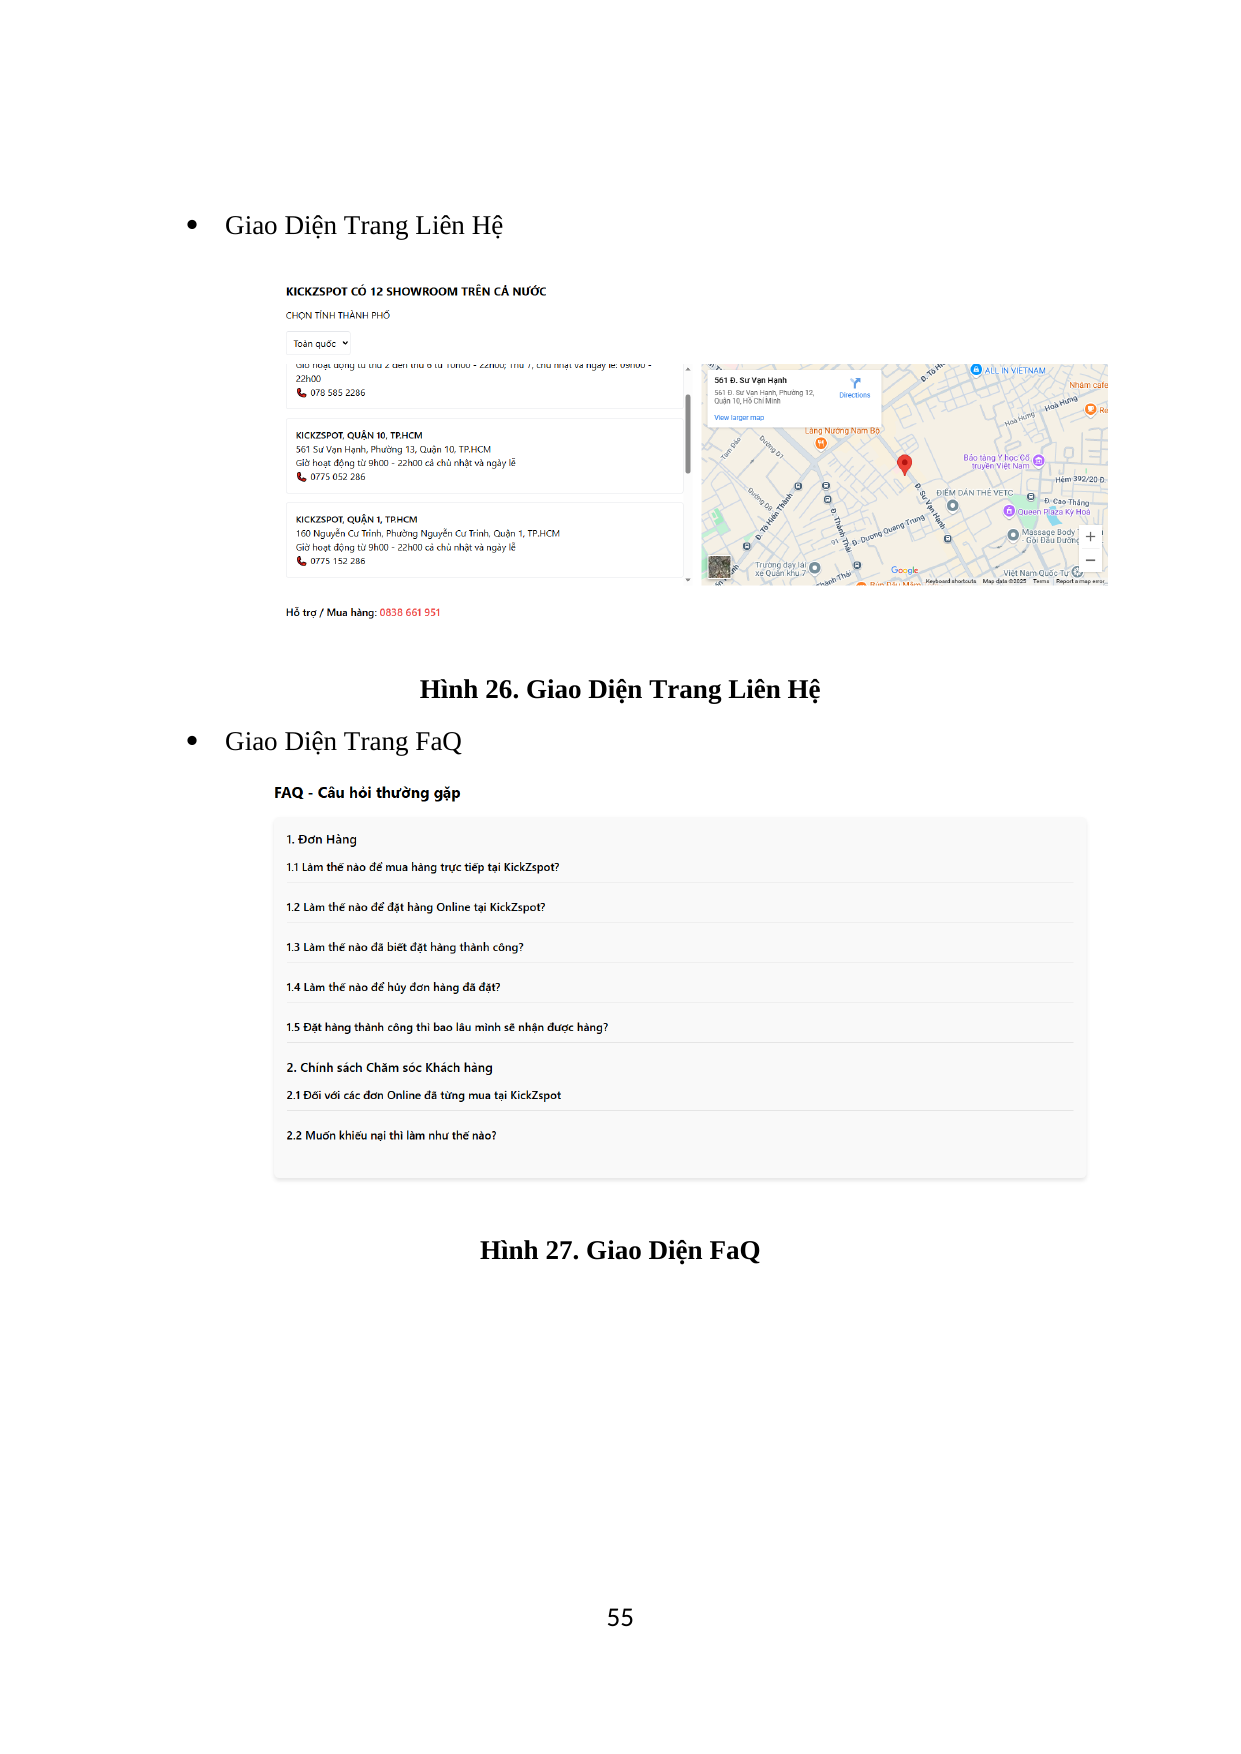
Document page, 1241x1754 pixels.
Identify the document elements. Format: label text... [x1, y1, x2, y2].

picture [225, 245, 1166, 647]
text Hình 26. Giao Diện Trang Liên Hệ [150, 673, 1090, 704]
list Giao Diện Trang Liên Hệ [187, 209, 1090, 240]
list Giao Diện Trang FaQ [187, 725, 1090, 756]
picture [225, 760, 1166, 1209]
text Hình 27. Giao Diện FaQ [150, 1234, 1090, 1265]
